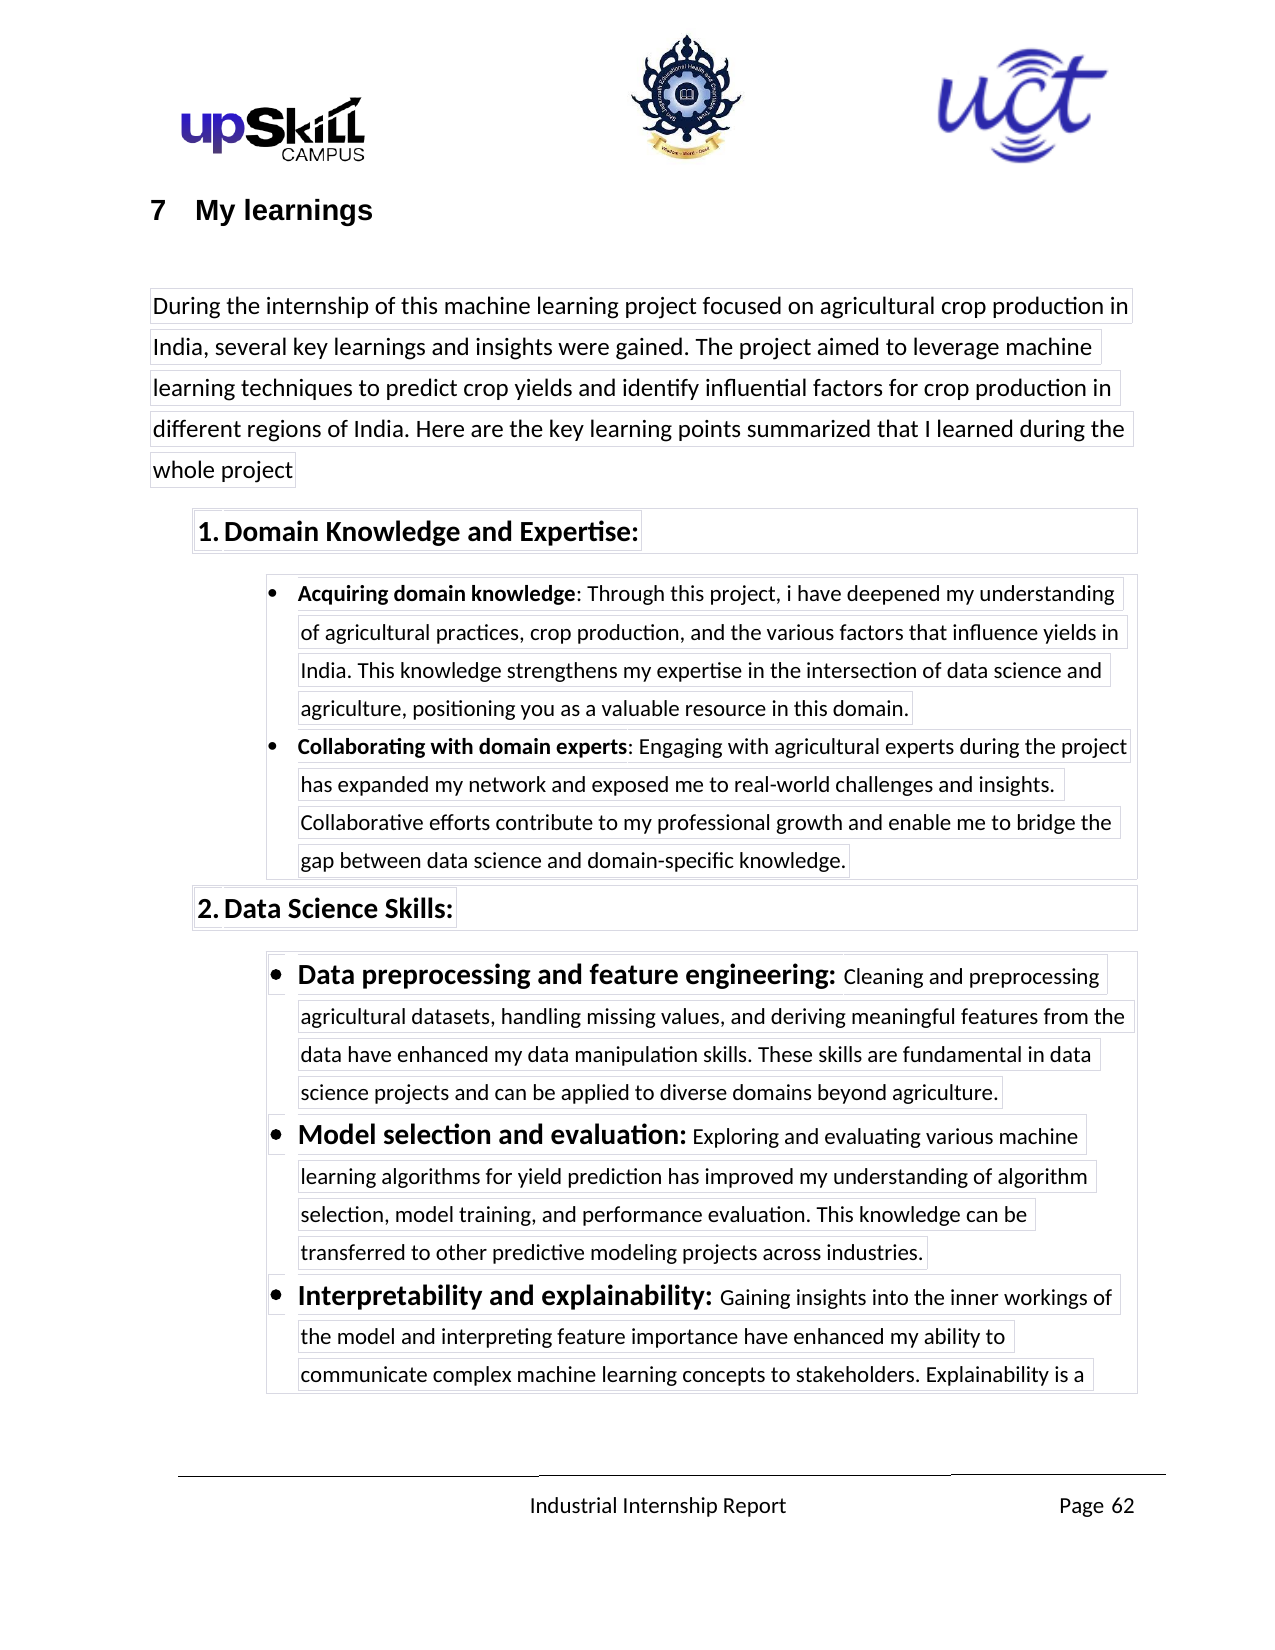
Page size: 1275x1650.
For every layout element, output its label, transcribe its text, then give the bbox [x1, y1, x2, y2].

list Acquiring domain knowledge: Through this project, i have deepened my understanding of agricultural practices, crop production, and the various factors that influence yields in India. This knowledge strengthens my expertise in the intersection of data science and agriculture, positioning you as a valuable resource in this domain. [267, 575, 1137, 724]
text During the internship of this machine learning project focused on agricultural crop production in India, several key learnings and insights were gained. The project aimed to leverage machine learning techniques to predict crop yields and identify influential factors for crop production in different regions of India. Here are the key learning points summarized that I learned during the whole project [151, 412, 1133, 446]
picture [935, 39, 1114, 165]
subtitle My learnings [150, 192, 1134, 226]
picture [150, 84, 396, 165]
text During the internship of this machine learning project focused on agricultural crop production in India, several key learnings and insights were gained. The project aimed to leverage machine learning techniques to predict crop yields and identify influential factors for crop production in different regions of India. Here are the key learning points summarized that I learned during the whole project [150, 288, 1134, 411]
list Model selection and evaluation: Exploring and evaluating various machine learning algorithms for yield prediction has improved my understanding of algorithm selection, model training, and performance evaluation. This knowledge can be transferred to other predictive modeling projects across industries. [267, 1111, 1137, 1269]
list Data preprocessing and feature engineering: Cleaning and preprocessing agricultural datasets, handling missing values, and deriving meaningful features from the data have enhanced my data manipulation skills. These skills are fundamental in data science projects and can be applied to diverse domains beyond agriculture. [267, 952, 1137, 1109]
list Domain Knowledge and Expertise: [193, 509, 1137, 553]
picture [617, 28, 755, 165]
list Data Science Skills: [193, 886, 1137, 930]
list Collaborating with domain experts: Engaging with agricultural experts during the project has expanded my network and exposed me to real-world challenges and insights. Collaborative efforts contribute to my professional growth and enable me to bridge the gap between data science and domain-specific knowledge. [267, 727, 1137, 879]
text During the internship of this machine learning project focused on agricultural crop production in India, several key learnings and insights were gained. The project aimed to leverage machine learning techniques to predict crop yields and identify influential factors for crop production in different regions of India. Here are the key learning points summarized that I learned during the whole project [150, 447, 1134, 488]
